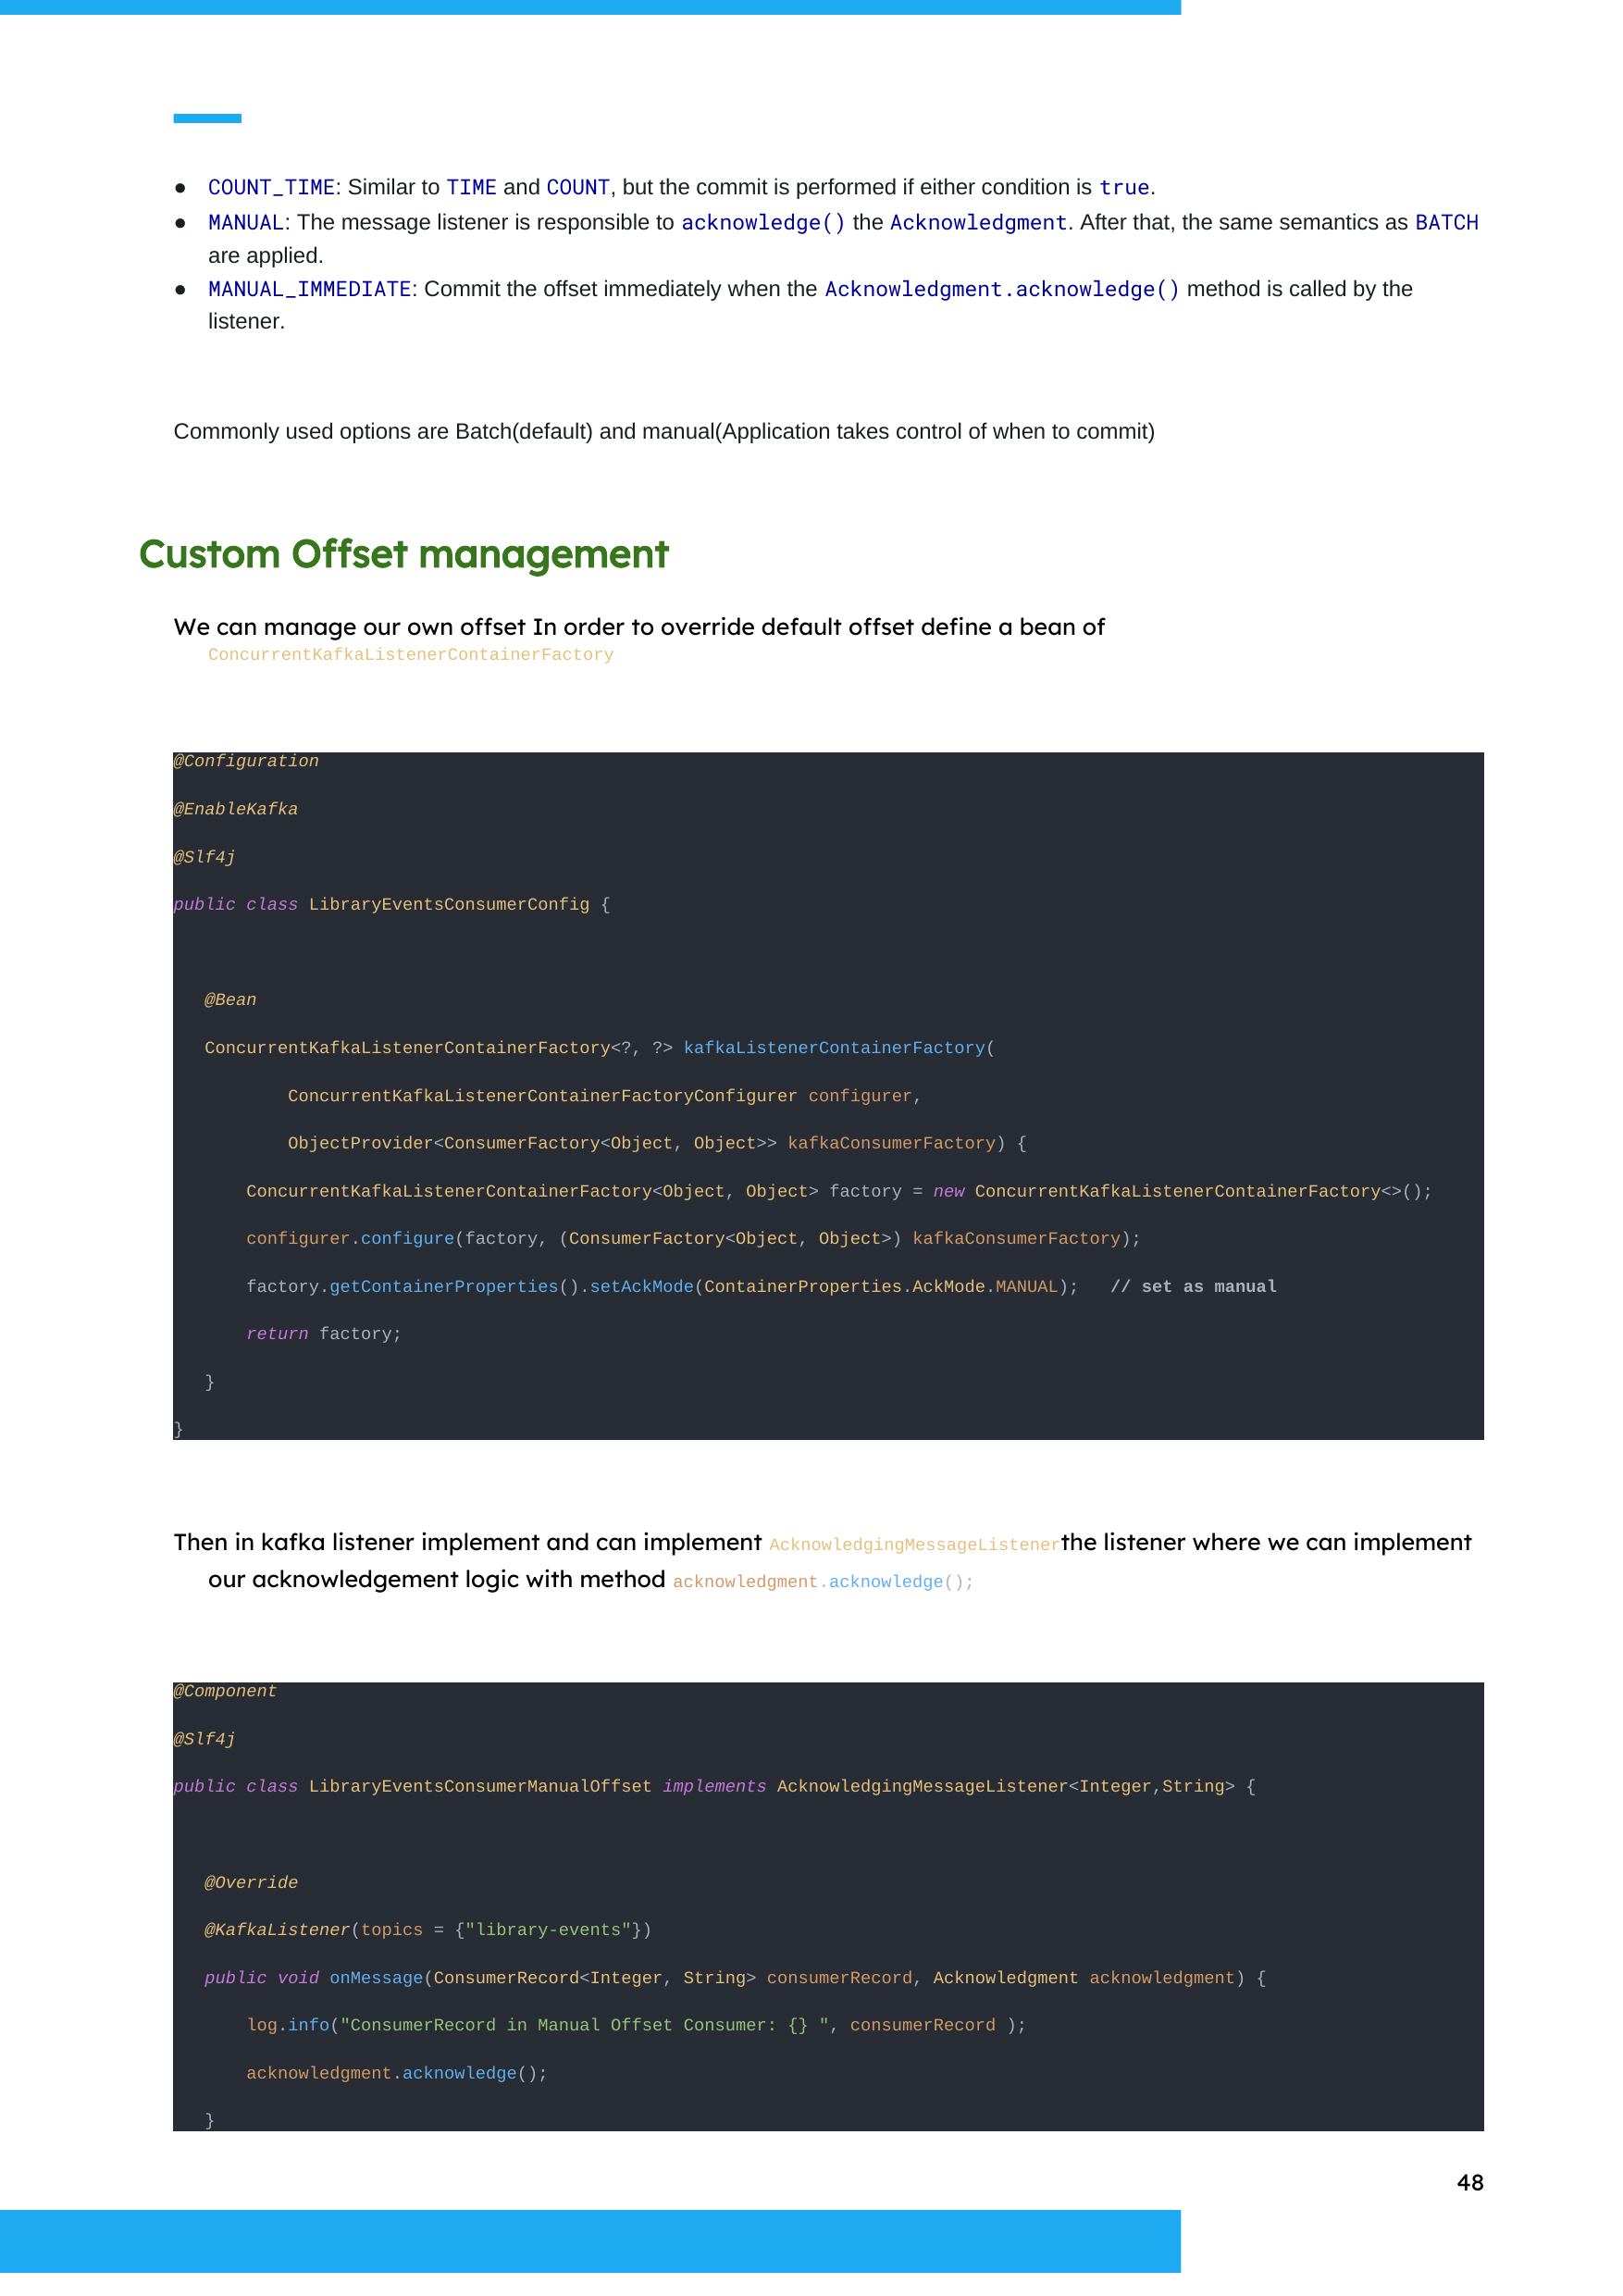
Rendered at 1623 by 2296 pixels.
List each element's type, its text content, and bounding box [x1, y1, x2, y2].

text @EnableKafka [173, 800, 1484, 820]
text configurer.configure(factory, (ConsumerFactory<Object, Object>) kafkaConsumerFactory); [173, 1230, 1484, 1249]
text } [173, 1373, 1484, 1393]
list COUNT_TIME: Similar to TIME and COUNT, but the commit is performed if either condition is true. [173, 173, 1484, 201]
picture [0, 0, 1182, 15]
subtitle Custom Offset management [139, 528, 1484, 577]
text @Slf4j [173, 848, 1484, 868]
text @KafkaListener(topics = {"library-events"}) [173, 1921, 1484, 1941]
text ConcurrentKafkaListenerContainerFactory<Object, Object> factory = new ConcurrentKafkaListenerContainerFactory<>(); [173, 1182, 1484, 1202]
text We can manage our own offset In order to override default offset define a bean of ConcurrentKafkaListenerContainerFactory [173, 612, 1484, 665]
text } [173, 2112, 1484, 2131]
picture [173, 114, 242, 123]
text } [173, 1421, 1484, 1440]
text @Override [173, 1873, 1484, 1893]
text @Component [173, 1682, 1484, 1702]
text public void onMessage(ConsumerRecord<Integer, String> consumerRecord, Acknowledgment acknowledgment) { [173, 1968, 1484, 1989]
text ConcurrentKafkaListenerContainerFactory<?, ?> kafkaListenerContainerFactory( [173, 1039, 1484, 1059]
text ConcurrentKafkaListenerContainerFactoryConfigurer configurer, [173, 1086, 1484, 1107]
text public class LibraryEventsConsumerManualOffset implements AcknowledgingMessageListener<Integer,String> { [173, 1778, 1484, 1797]
text ObjectProvider<ConsumerFactory<Object, Object>> kafkaConsumerFactory) { [173, 1135, 1484, 1154]
text public class LibraryEventsConsumerConfig { [173, 896, 1484, 915]
text acknowledgment.acknowledge(); [173, 2065, 1484, 2084]
text @Slf4j [173, 1730, 1484, 1750]
list MANUAL: The message listener is responsible to acknowledge() the Acknowledgment. After that, the same semantics as BATCH are applied. [173, 207, 1484, 267]
picture [0, 2210, 1182, 2273]
text @Bean [173, 991, 1484, 1011]
text log.info("ConsumerRecord in Manual Offset Consumer: {} ", consumerRecord ); [173, 2017, 1484, 2036]
list MANUAL_IMMEDIATE: Commit the offset immediately when the Acknowledgment.acknowledge() method is called by the listener. [173, 274, 1484, 334]
text @Configuration [173, 752, 1484, 772]
text Then in kafka listener implement and can implement AcknowledgingMessageListenerthe listener where we can implement our acknowledgement logic with method acknowledgment.acknowledge(); [173, 1528, 1484, 1593]
text Commonly used options are Batch(default) and manual(Application takes control of when to commit) [173, 418, 1484, 444]
text factory.getContainerProperties().setAckMode(ContainerProperties.AckMode.MANUAL); // set as manual [173, 1278, 1484, 1297]
text return factory; [173, 1325, 1484, 1345]
